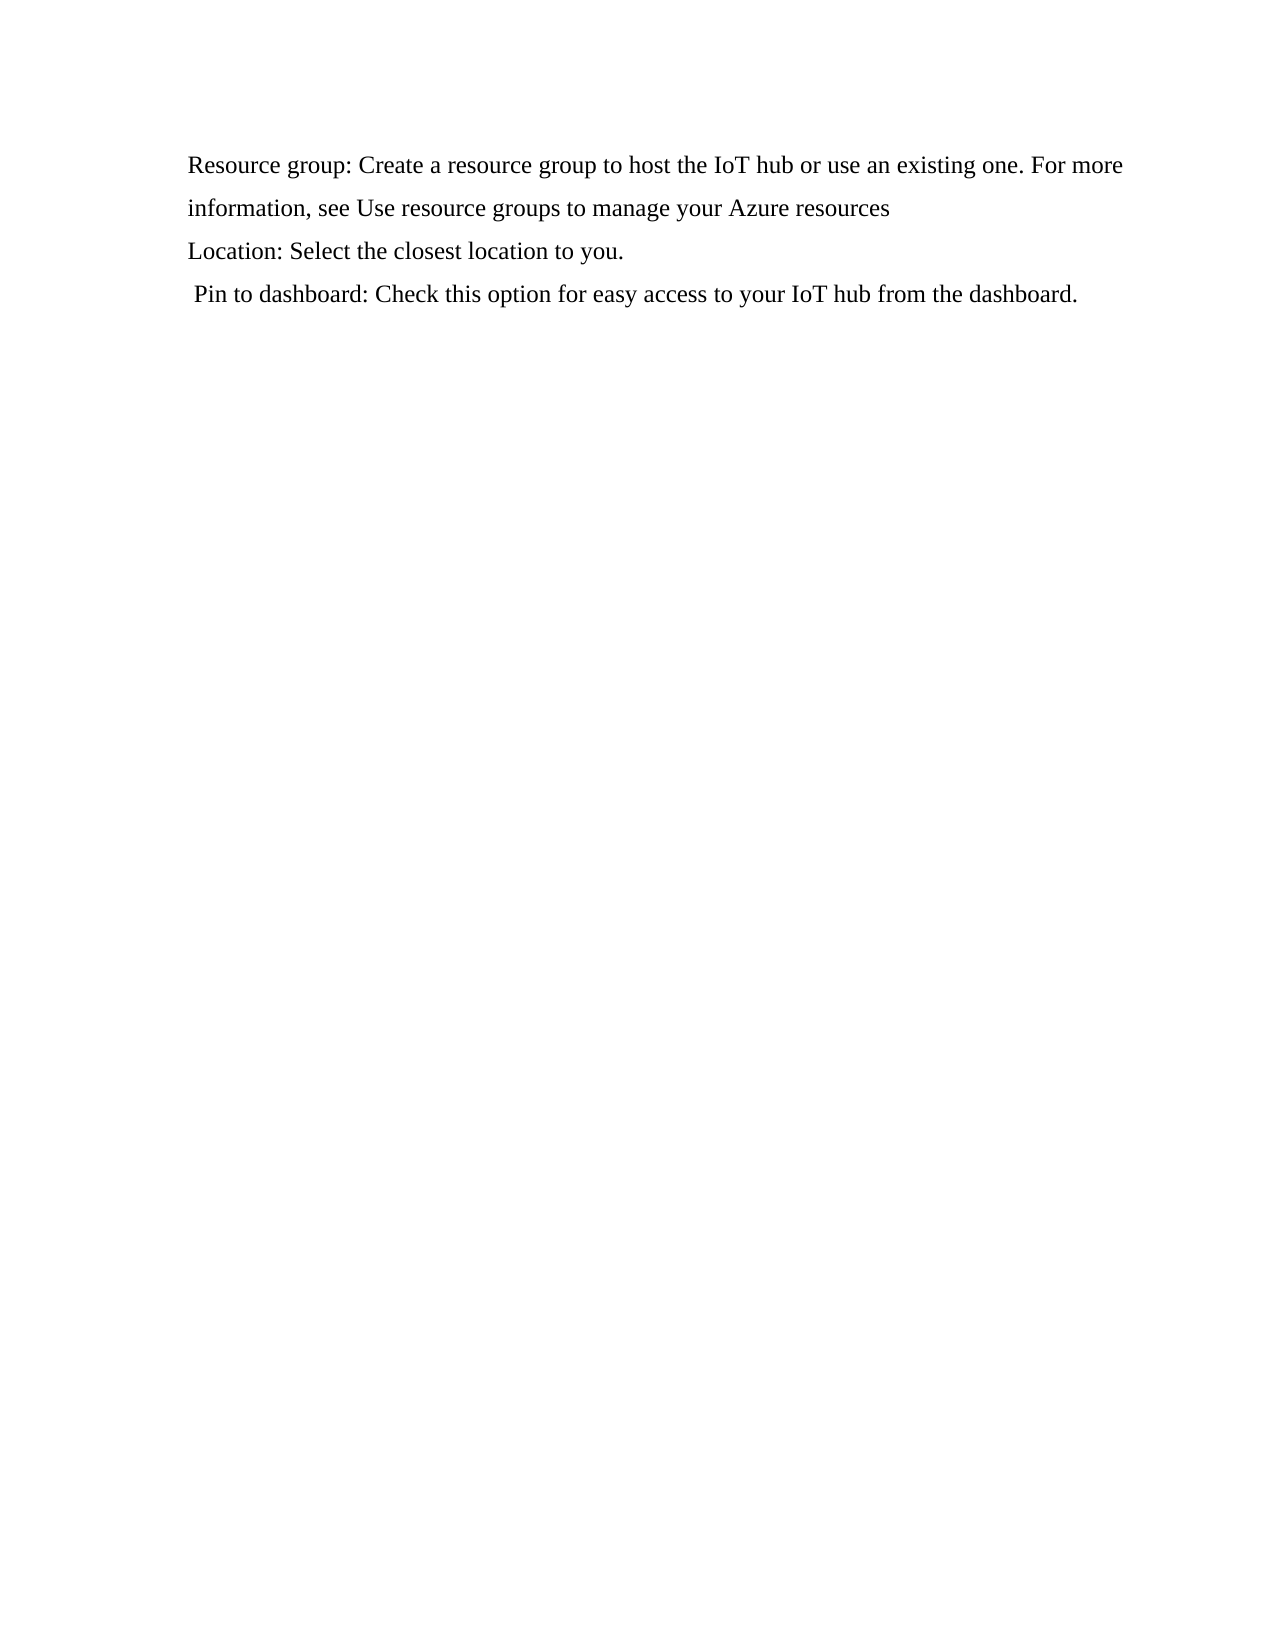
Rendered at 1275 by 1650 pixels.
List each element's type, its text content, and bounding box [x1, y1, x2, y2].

text Pin to dashboard: Check this option for easy access to your IoT hub from the dashboard. [187, 279, 1125, 308]
text Resource group: Create a resource group to host the IoT hub or use an existing one. For more information, see Use resource groups to manage your Azure resources [187, 150, 1125, 222]
text Location: Select the closest location to you. [187, 236, 1125, 265]
